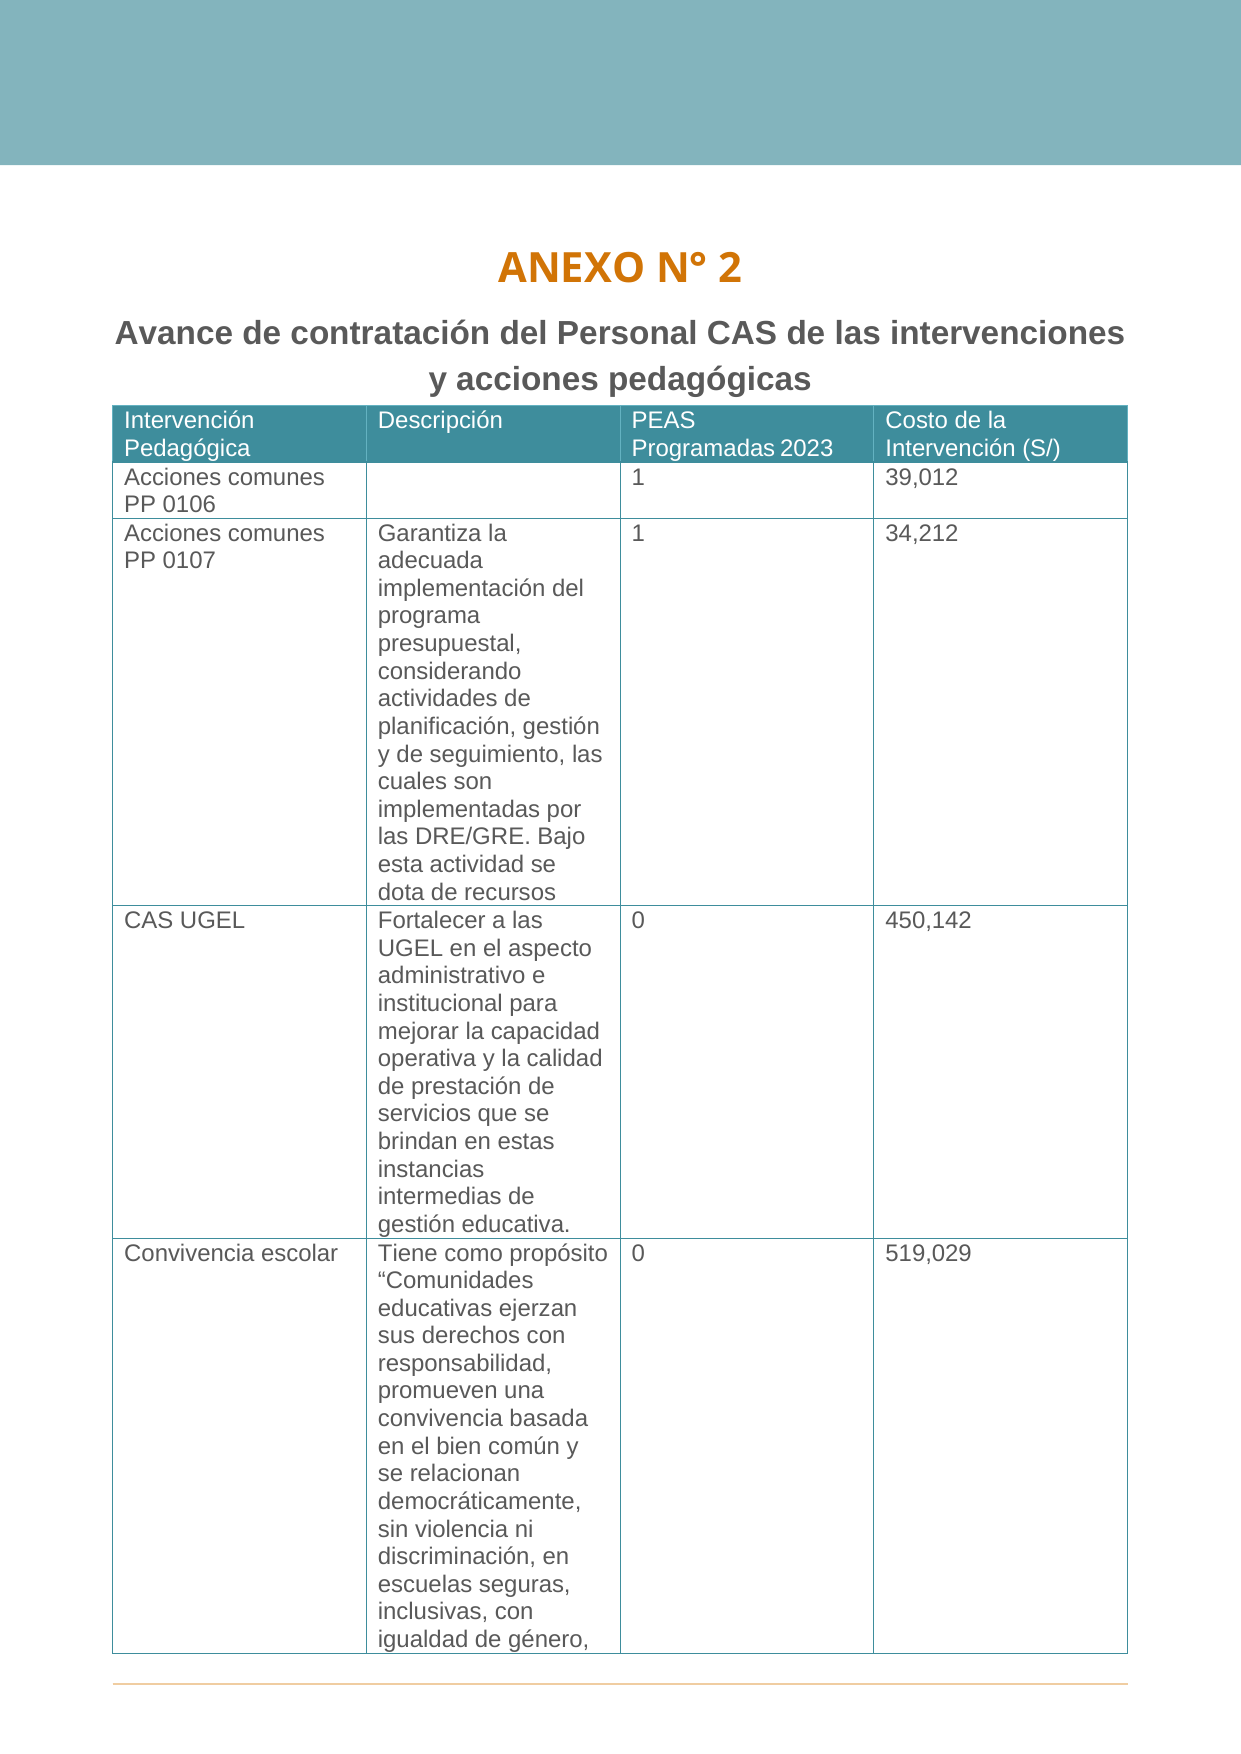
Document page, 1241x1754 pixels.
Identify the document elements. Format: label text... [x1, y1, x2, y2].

table_cell CAS UGEL [113, 906, 366, 1237]
table_cell 34,212 [874, 519, 1127, 905]
table_cell Acciones comunes PP 0106 [113, 463, 366, 518]
table_header Intervención Pedagógica [113, 406, 366, 461]
table_cell 0 [621, 1239, 873, 1652]
table_cell Garantiza la adecuada implementación del programa presupuestal, considerando actividades de planificación, gestión y de seguimiento, las cuales son implementadas por las DRE/GRE. Bajo esta actividad se dota de recursos [367, 519, 620, 905]
table_header Descripción [367, 406, 620, 461]
table_cell Convivencia escolar [113, 1239, 366, 1652]
subtitle ANEXO N° 2 [112, 237, 1128, 294]
table_cell 450,142 [874, 906, 1127, 1237]
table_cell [367, 1239, 620, 1652]
table_cell Fortalecer a las UGEL en el aspecto administrativo e institucional para mejorar la capacidad operativa y la calidad de prestación de servicios que se brindan en estas instancias intermedias de gestión educativa. [367, 906, 620, 1237]
table_header PEAS Programadas 2023 [621, 406, 873, 461]
table_cell 39,012 [874, 463, 1127, 518]
text Avance de contratación del Personal CAS de las intervenciones y acciones pedagógicas [112, 313, 1128, 397]
table_header Costo de la Intervención (S/) [874, 406, 1127, 461]
table_cell 1 [621, 519, 873, 905]
table_cell 519,029 [874, 1239, 1127, 1652]
table_cell [367, 463, 620, 518]
table_cell Acciones comunes PP 0107 [113, 519, 366, 905]
table_cell 0 [621, 906, 873, 1237]
table_cell 1 [621, 463, 873, 518]
